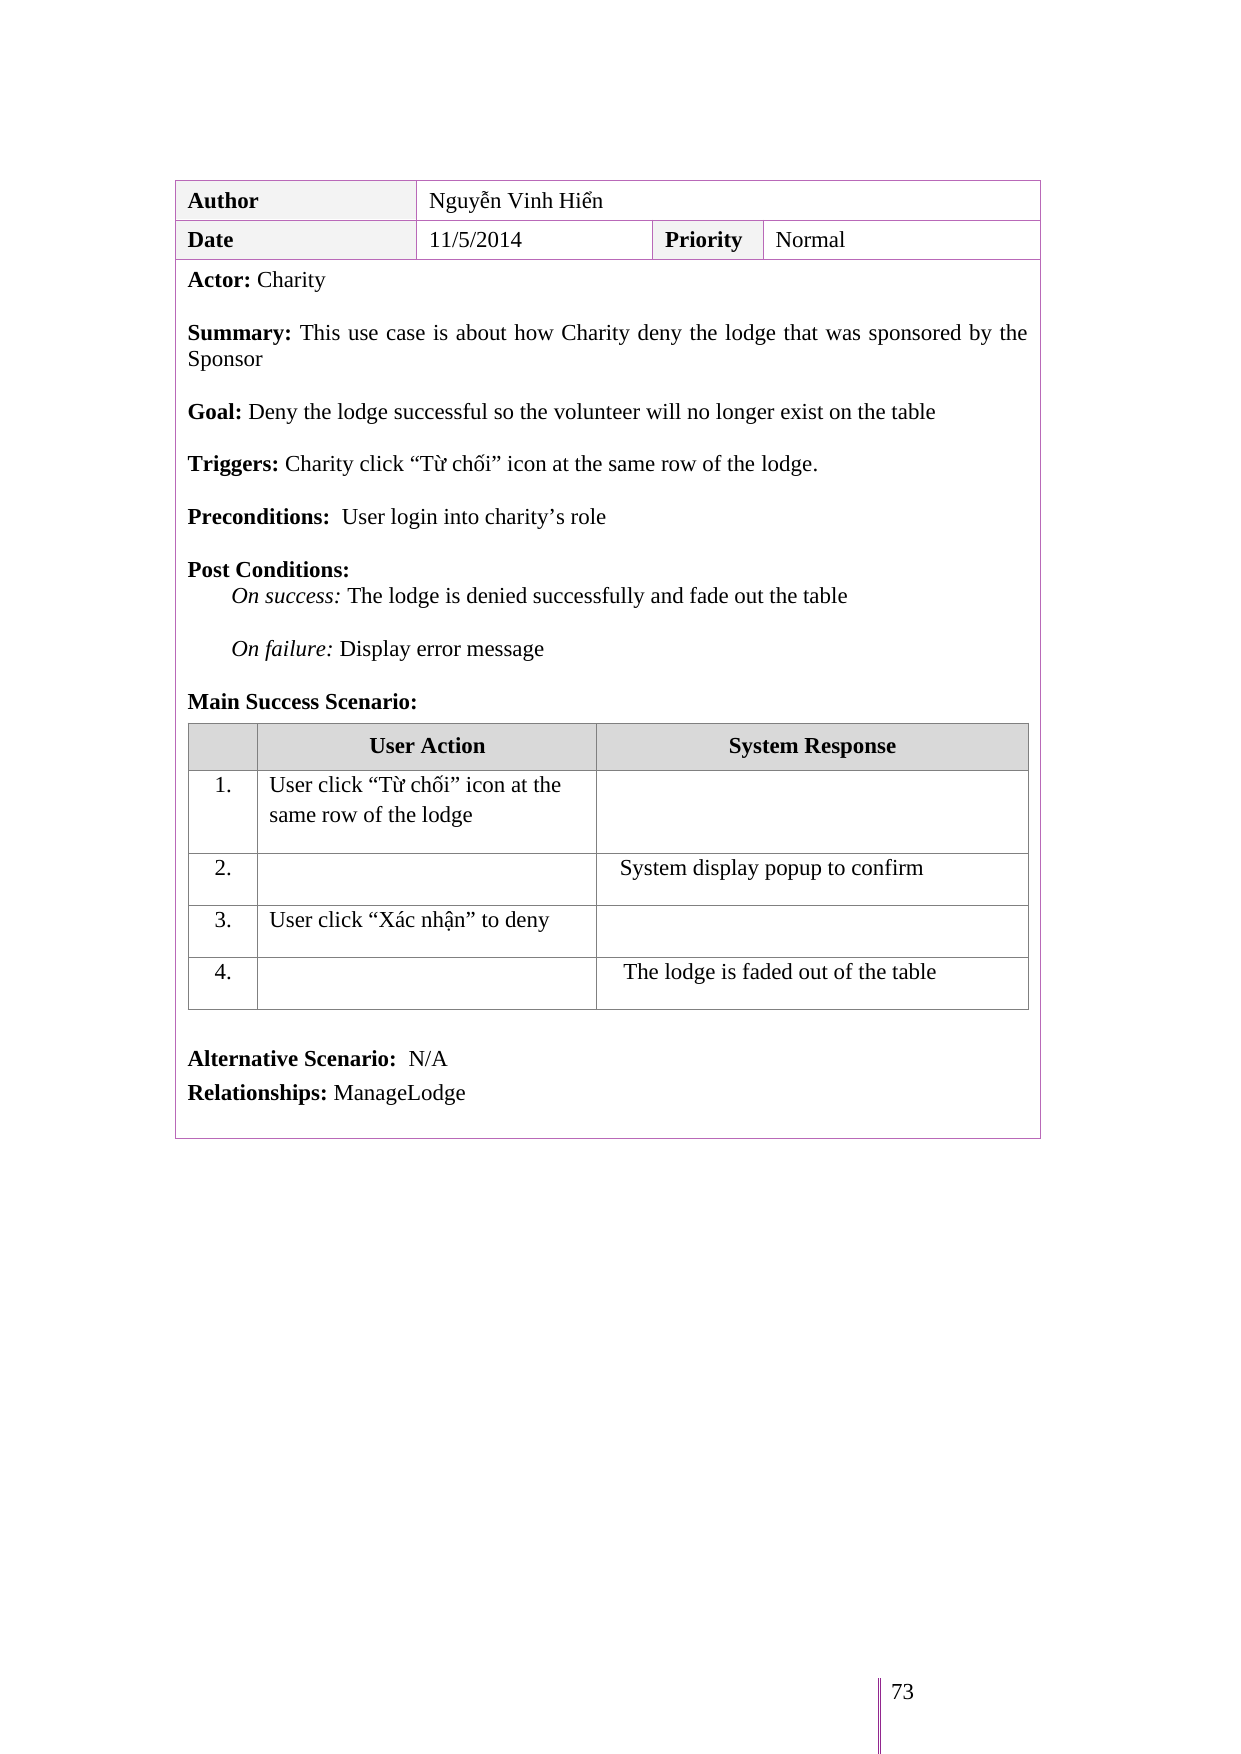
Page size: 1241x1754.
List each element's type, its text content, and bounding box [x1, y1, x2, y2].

table_cell Date [176, 221, 416, 259]
table_cell Author [176, 181, 416, 219]
table_cell Actor: Charity Summary: This use case is about how Charity deny the lodge that was sponsored by the Sponsor Goal: Deny the lodge successful so the volunteer will no longer exist on the table Triggers: Charity click “Từ chối” icon at the same row of the lodge. Preconditions: User login into charity’s role Post Conditions: On success: The lodge is denied successfully and fade out the table On failure: Display error message Main Success Scenario: Alternative Scenario: N/A Relationships: [176, 260, 1040, 1138]
table_cell 11/5/2014 [417, 221, 652, 259]
table_cell Normal [764, 221, 1040, 259]
table_cell Nguyễn Vinh Hiển [417, 181, 1040, 219]
table_cell Priority [653, 221, 763, 259]
